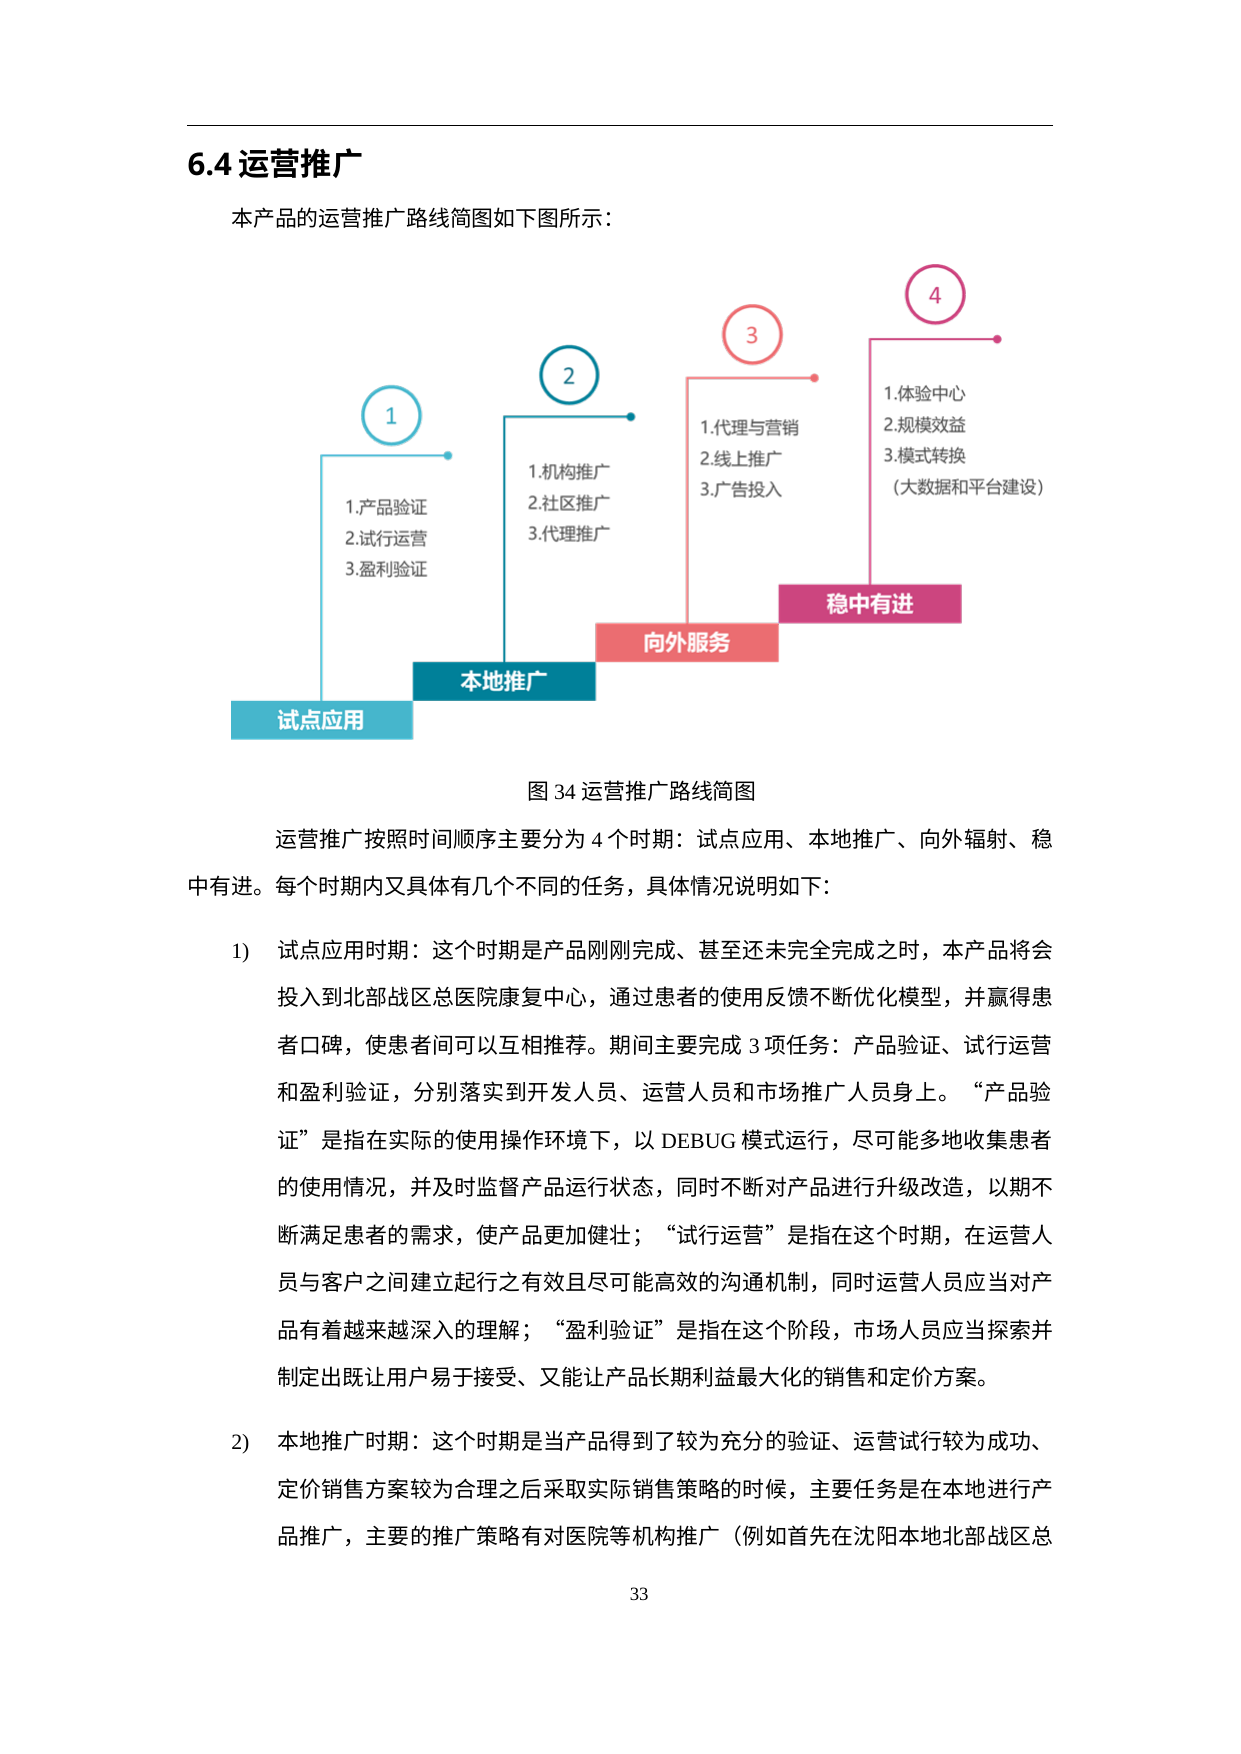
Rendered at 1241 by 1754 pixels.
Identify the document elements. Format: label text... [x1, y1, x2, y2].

text 运营推广按照时间顺序主要分为4个时期：试点应用、本地推广、向外辐射、稳中有进。每个时期内又具体有几个不同的任务，具体情况说明如下： [187, 822, 1053, 901]
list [231, 1424, 1053, 1551]
text 本产品的运营推广路线简图如下图所示： [187, 201, 1053, 233]
text 图34 运营推广路线简图 [187, 774, 1053, 805]
picture [231, 264, 1051, 745]
list 试点应用时期：这个时期是产品刚刚完成、甚至还未完全完成之时，本产品将会投入到北部战区总医院康复中心，通过患者的使用反馈不断优化模型，并赢得患者口碑，使患者间可以互相推荐。期间主要完成3项任务：产品验证、试行运营和盈利验证，分别落实到开发人员、运营人员和市场推广人员身上。“产品验证”是指在实际的使用操作环境下，以DEBUG模式运行，尽可能多地收集患者的使用情况，并及时监督产品运行状态，同时不断对产品进行升级改造，以期不断满足患者的需求，使产品更加健壮；“试行运营”是指在这个时期，在运营人员与客户之间建立起行之有效且尽可能高效的沟通机制，同时运营人员应当对产品有着越来越深入的理解；“盈利验证”是指在这个阶段，市场人员应当探索并制定出既让用户易于接受、又能让产品长期利益最大化的销售和定价方案。 [231, 933, 1053, 1392]
subtitle 6.4运营推广 [187, 139, 1053, 185]
